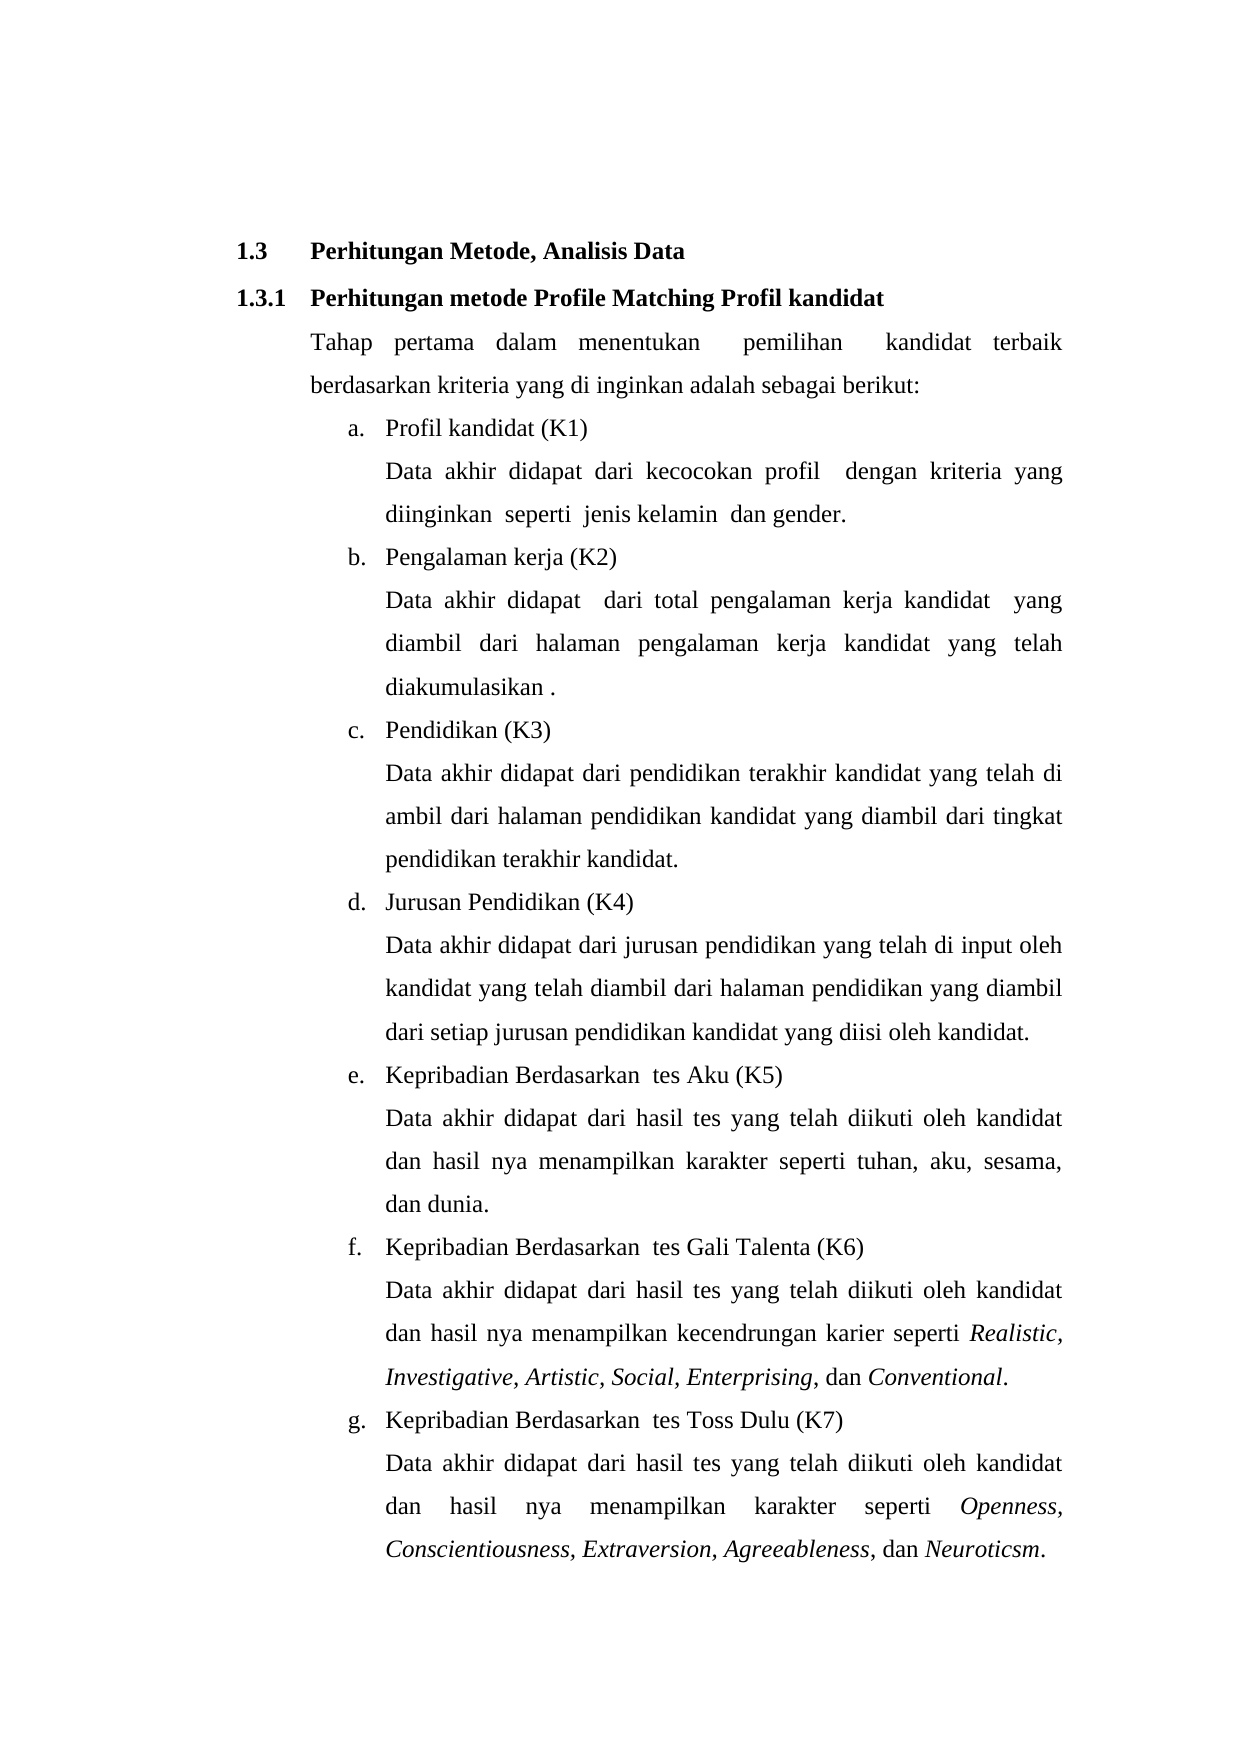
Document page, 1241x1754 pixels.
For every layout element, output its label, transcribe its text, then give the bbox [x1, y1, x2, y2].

list Pengalaman kerja (K2) [348, 542, 1063, 571]
list Jurusan Pendidikan (K4) [348, 887, 1063, 916]
list Kepribadian Berdasarkan tes Gali Talenta (K6) [348, 1232, 1063, 1261]
list Profil kandidat (K1) [348, 413, 1063, 442]
text Data akhir didapat dari hasil tes yang telah diikuti oleh kandidat dan hasil nya menampilkan karakter seperti Openness, Conscientiousness, Extraversion, Agreeableness, dan Neuroticsm. [385, 1448, 1063, 1563]
list Kepribadian Berdasarkan tes Aku (K5) [348, 1060, 1063, 1088]
list Pendidikan (K3) [348, 715, 1063, 743]
list Kepribadian Berdasarkan tes Toss Dulu (K7) [348, 1405, 1063, 1433]
text Data akhir didapat dari pendidikan terakhir kandidat yang telah di ambil dari halaman pendidikan kandidat yang diambil dari tingkat pendidikan terakhir kandidat. [385, 758, 1063, 873]
text Data akhir didapat dari jurusan pendidikan yang telah di input oleh kandidat yang telah diambil dari halaman pendidikan yang diambil dari setiap jurusan pendidikan kandidat yang diisi oleh kandidat. [385, 930, 1063, 1045]
text Tahap pertama dalam menentukan pemilihan kandidat terbaik berdasarkan kriteria yang di inginkan adalah sebagai berikut: [310, 327, 1063, 398]
text Data akhir didapat dari hasil tes yang telah diikuti oleh kandidat dan hasil nya menampilkan kecendrungan karier seperti Realistic, Investigative, Artistic, Social, Enterprising, dan Conventional. [385, 1275, 1063, 1390]
text Data akhir didapat dari hasil tes yang telah diikuti oleh kandidat dan hasil nya menampilkan karakter seperti tuhan, aku, sesama, dan dunia. [385, 1103, 1063, 1218]
subtitle Perhitungan Metode, Analisis Data [236, 236, 1063, 265]
text Data akhir didapat dari total pengalaman kerja kandidat yang diambil dari halaman pengalaman kerja kandidat yang telah diakumulasikan . [385, 585, 1063, 700]
subtitle Perhitungan metode Profile Matching Profil kandidat [236, 283, 1063, 312]
text Data akhir didapat dari kecocokan profil dengan kriteria yang diinginkan seperti jenis kelamin dan gender. [385, 456, 1063, 528]
